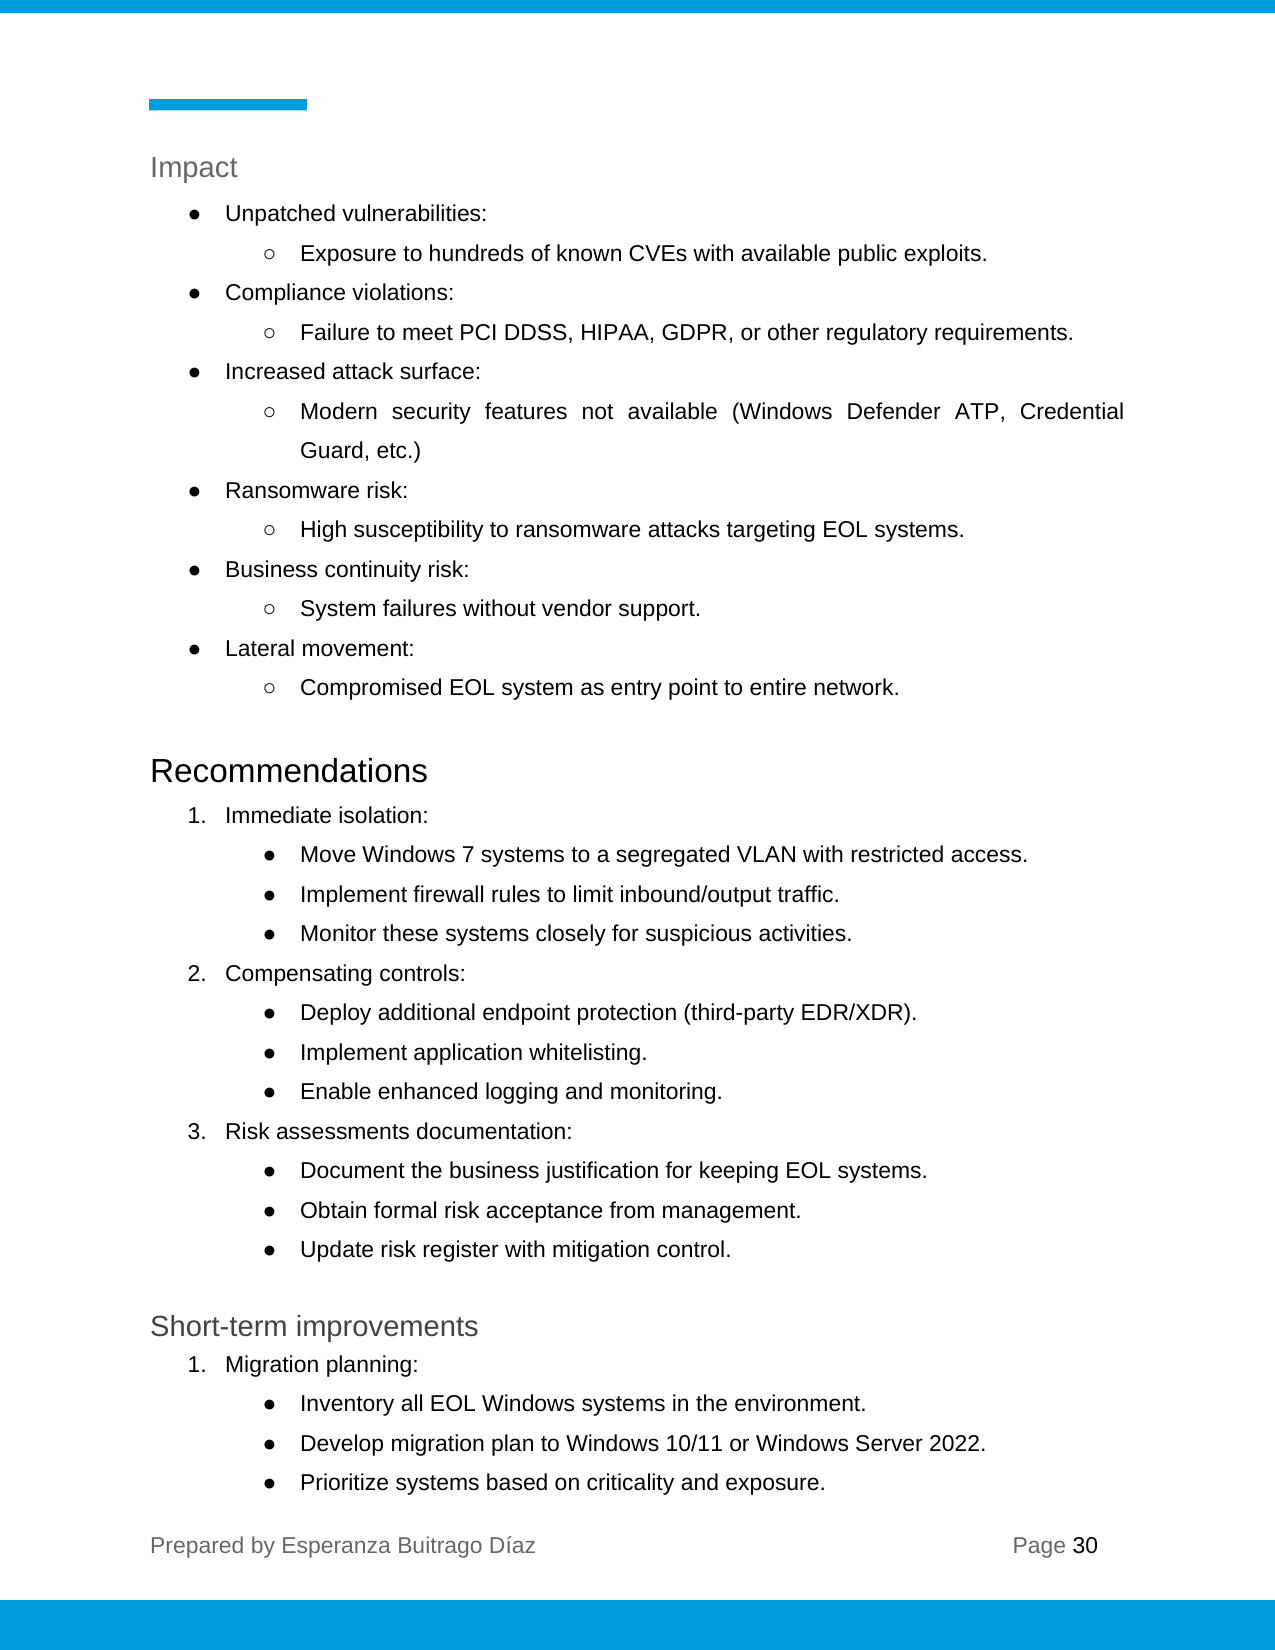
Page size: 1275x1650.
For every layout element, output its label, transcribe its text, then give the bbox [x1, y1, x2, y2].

list Migration planning: [187, 1351, 1125, 1377]
list Implement application whitelisting. [262, 1039, 1125, 1065]
list High susceptibility to ransomware attacks targeting EOL systems. [262, 516, 1125, 542]
subtitle Impact [150, 150, 1125, 183]
list Increased attack surface: [187, 358, 1125, 384]
list Risk assessments documentation: [187, 1118, 1125, 1144]
list Implement firewall rules to limit inbound/output traffic. [262, 881, 1125, 907]
subtitle Short-term improvements [150, 1309, 1125, 1343]
list Deploy additional endpoint protection (third-party EDR/XDR). [262, 999, 1125, 1026]
list Failure to meet PCI DDSS, HIPAA, GDPR, or other regulatory requirements. [262, 319, 1125, 345]
list Lateral movement: [187, 634, 1125, 661]
list Obtain formal risk acceptance from management. [262, 1197, 1125, 1223]
list Enable enhanced logging and monitoring. [262, 1078, 1125, 1105]
list Modern security features not available (Windows Defender ATP, Credential Guard, etc.) [262, 398, 1125, 463]
list Move Windows 7 systems to a segregated VLAN with restricted access. [262, 841, 1125, 868]
list Compliance violations: [187, 279, 1125, 306]
list Unpatched vulnerabilities: [187, 200, 1125, 227]
list Document the business justification for keeping EOL systems. [262, 1157, 1125, 1184]
list Develop migration plan to Windows 10/11 or Windows Server 2022. [262, 1430, 1125, 1456]
list Monitor these systems closely for suspicious activities. [262, 920, 1125, 947]
list Ransomware risk: [187, 477, 1125, 503]
list Prioritize systems based on criticality and exposure. [262, 1469, 1125, 1496]
list System failures without vendor support. [262, 595, 1125, 621]
list Exposure to hundreds of known CVEs with available public exploits. [262, 240, 1125, 266]
list Compromised EOL system as entry point to entire network. [262, 674, 1125, 700]
list Business continuity risk: [187, 556, 1125, 582]
list Update risk register with mitigation control. [262, 1236, 1125, 1263]
list Immediate isolation: [187, 802, 1125, 828]
list Inventory all EOL Windows systems in the environment. [262, 1390, 1125, 1417]
subtitle Recommendations [150, 751, 1125, 789]
list Compensating controls: [187, 960, 1125, 986]
